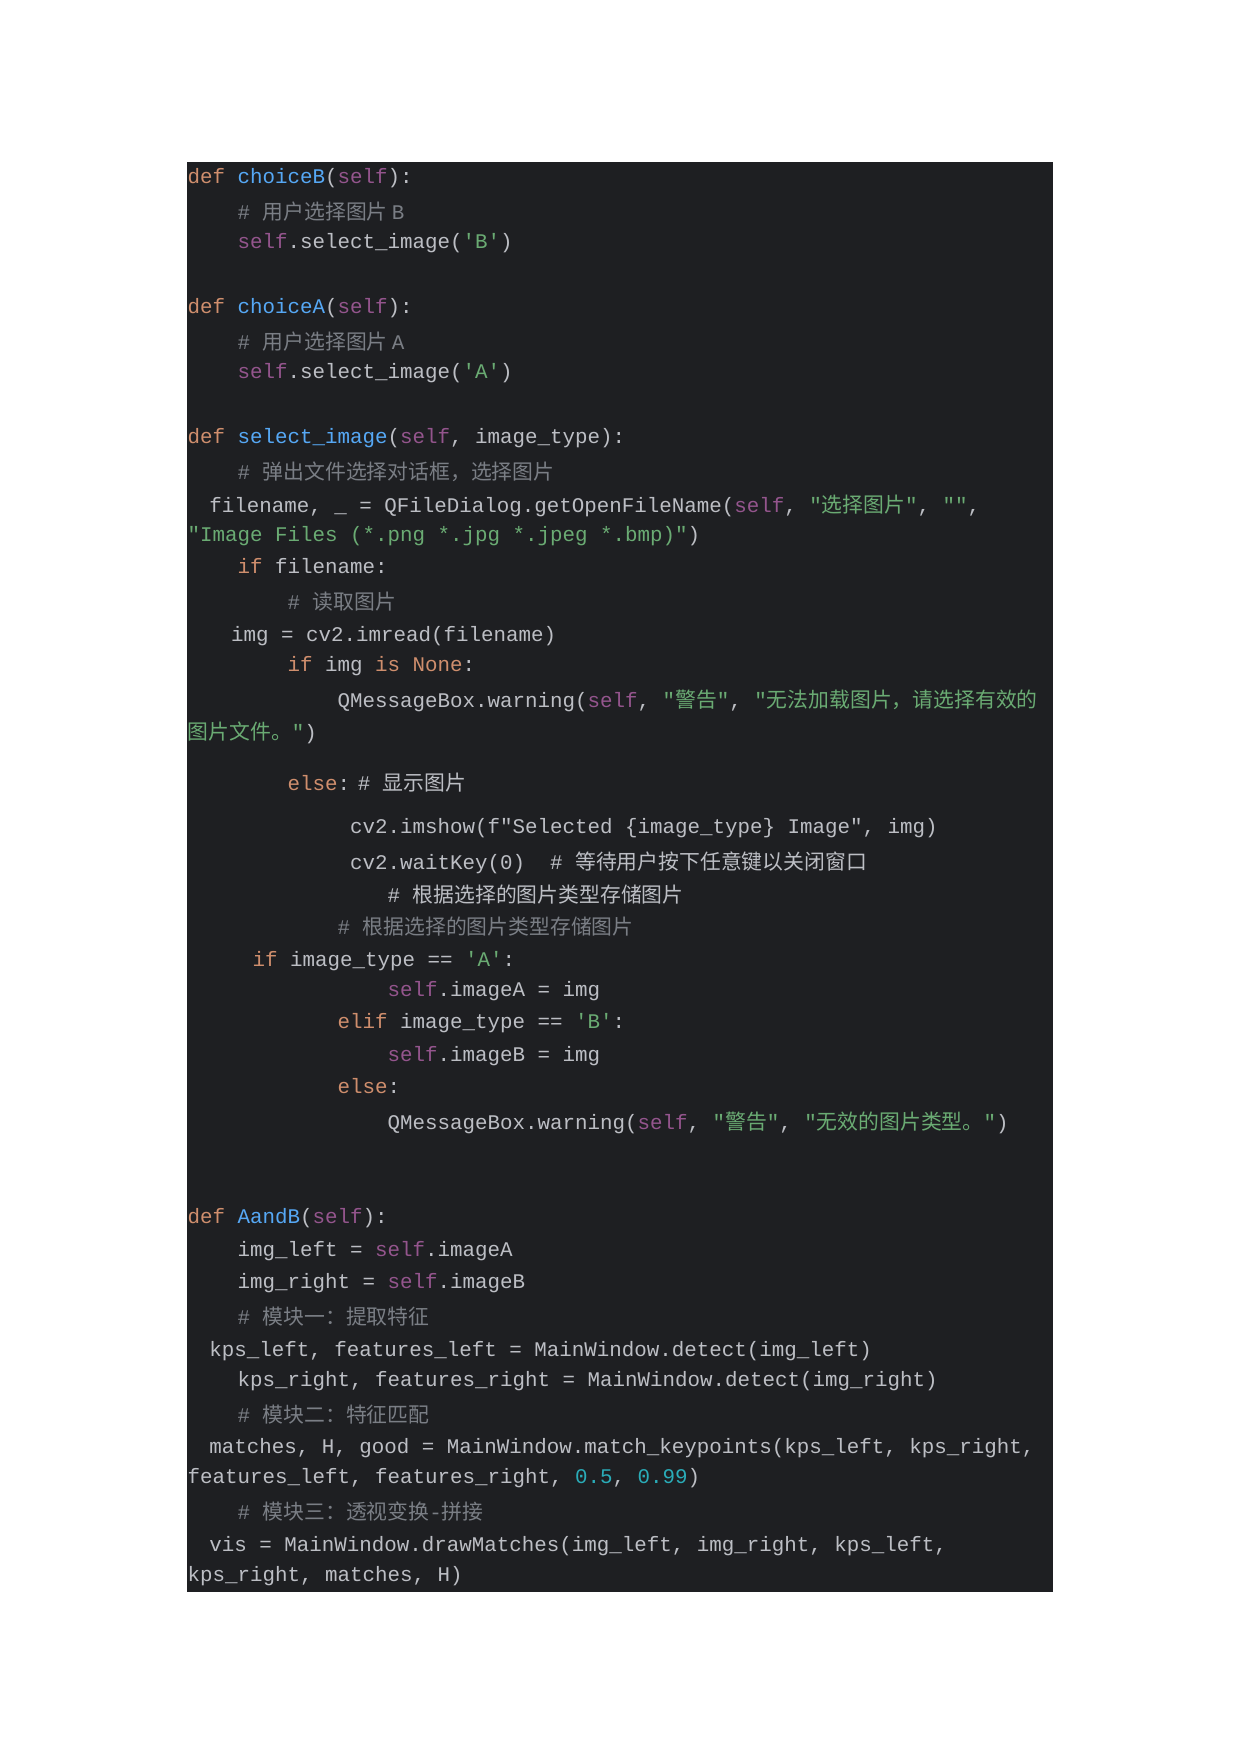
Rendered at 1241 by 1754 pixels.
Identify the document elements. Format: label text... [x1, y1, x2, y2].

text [187, 877, 1053, 1592]
text cv2.imshow(f"Selected {image_type} Image", img) [187, 812, 1053, 844]
text def choiceB(self): # 用户选择图片B self.select_image('B') def choiceA(self): # 用户选择图片A self.select_image('A') def select_image(self, image_type): # 弹出文件选择对话框，选择图片 filename, _ = QFileDialog.getOpenFileName(self, "选择图片", "", "Image Files (*.png *.jpg *.jpeg *.bmp)") if filename: # 读取图片 img = cv2.imread(filename) if img is None: QMessageBox.warning(self, "警告", "无法加载图片，请选择有效的图片文件。") else: # 显示图片 [187, 162, 1053, 812]
text cv2.waitKey(0) # 等待用户按下任意键以关闭窗口 [187, 844, 1053, 877]
